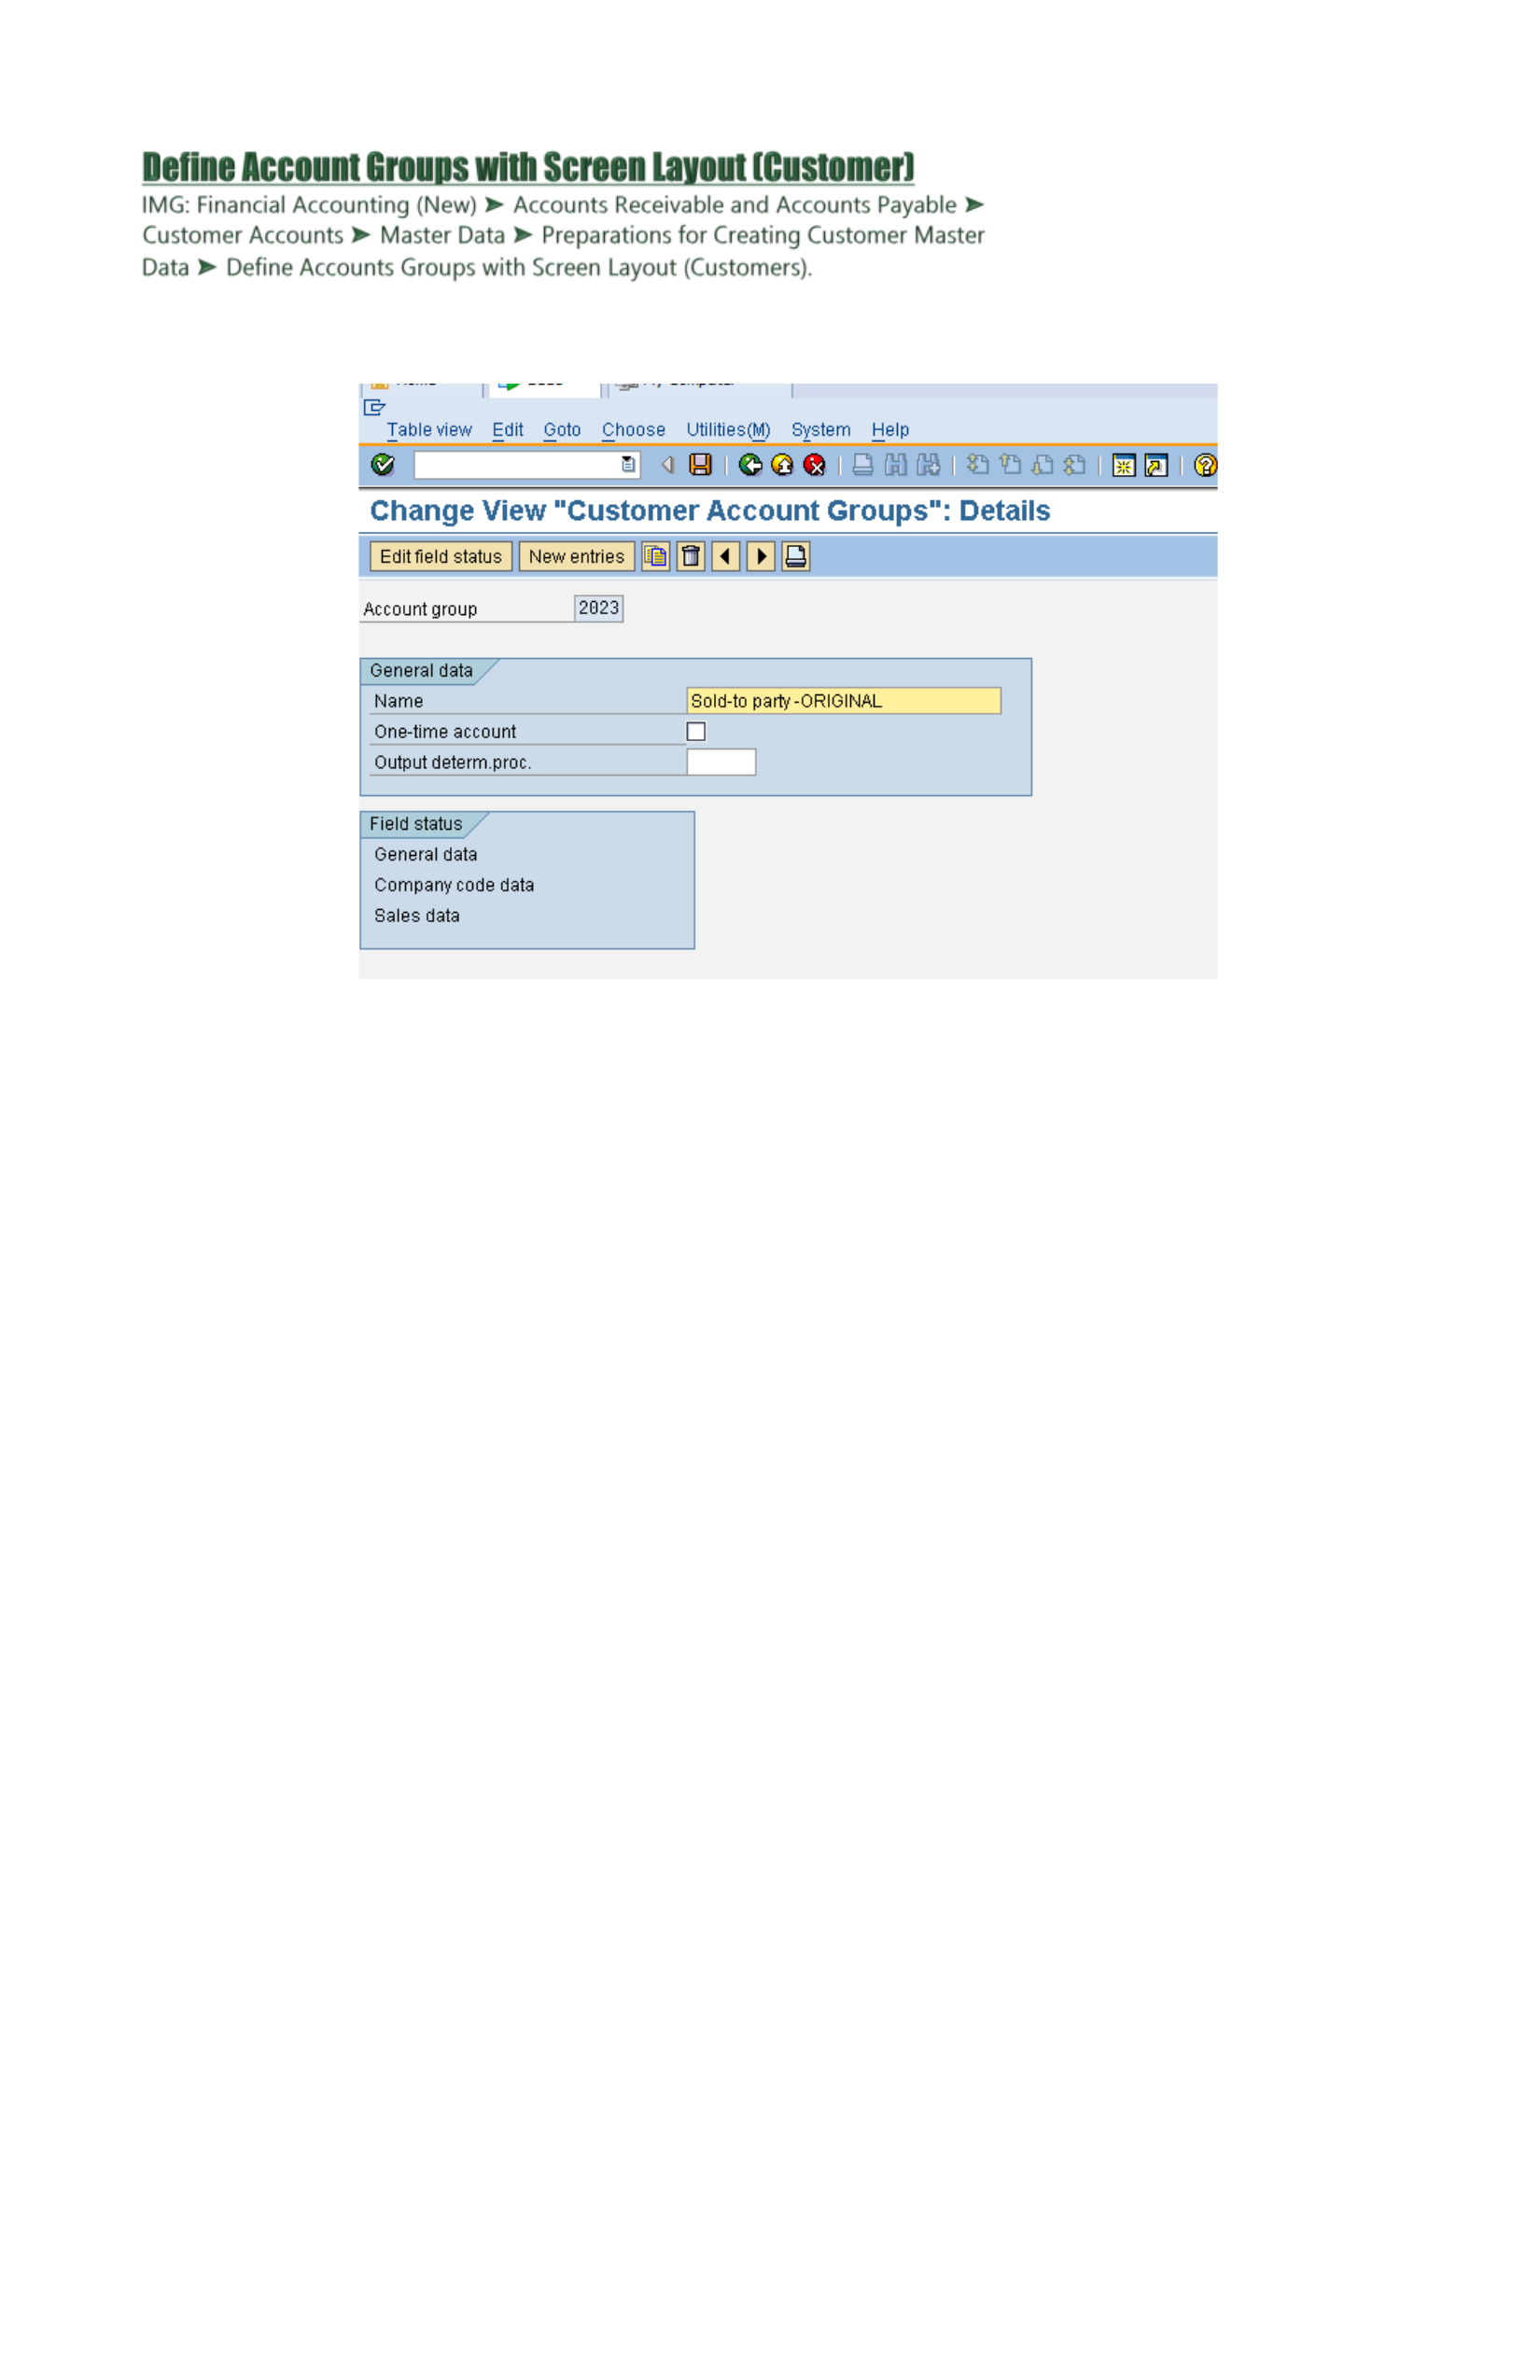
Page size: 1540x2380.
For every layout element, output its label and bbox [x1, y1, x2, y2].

picture [140, 145, 998, 296]
picture [358, 384, 1218, 979]
